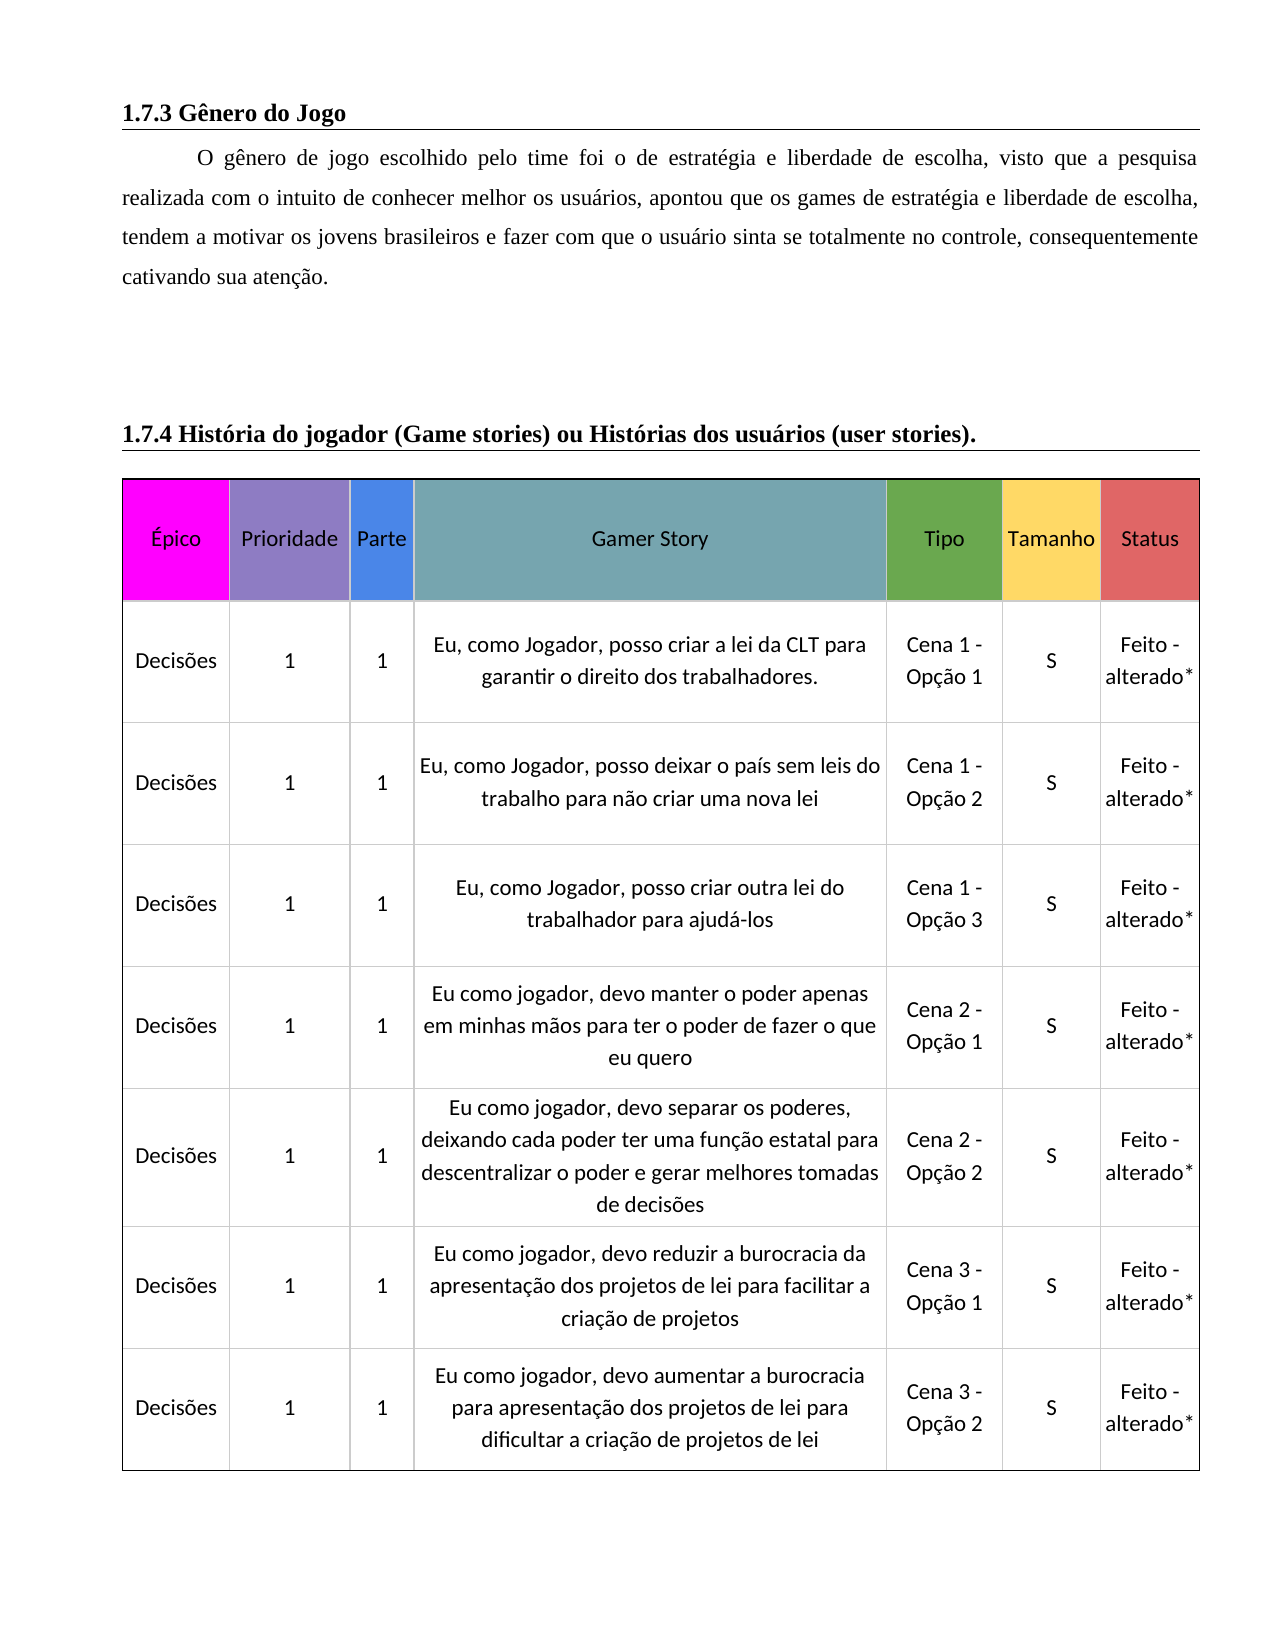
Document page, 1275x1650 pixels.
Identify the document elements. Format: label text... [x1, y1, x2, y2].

text 1.7.4 História do jogador (Game stories) ou Histórias dos usuários (user stories). [122, 419, 1200, 450]
text 1.7.3 Gênero do Jogo [122, 98, 1200, 129]
text O gênero de jogo escolhido pelo time foi o de estratégia e liberdade de escolha, visto que a pesquisa realizada com o intuito de conhecer melhor os usuários, apontou que os games de estratégia e liberdade de escolha, tendem a motivar os jovens brasileiros e fazer com que o usuário sinta se totalmente no controle, consequentemente cativando sua atenção. [122, 144, 1200, 289]
